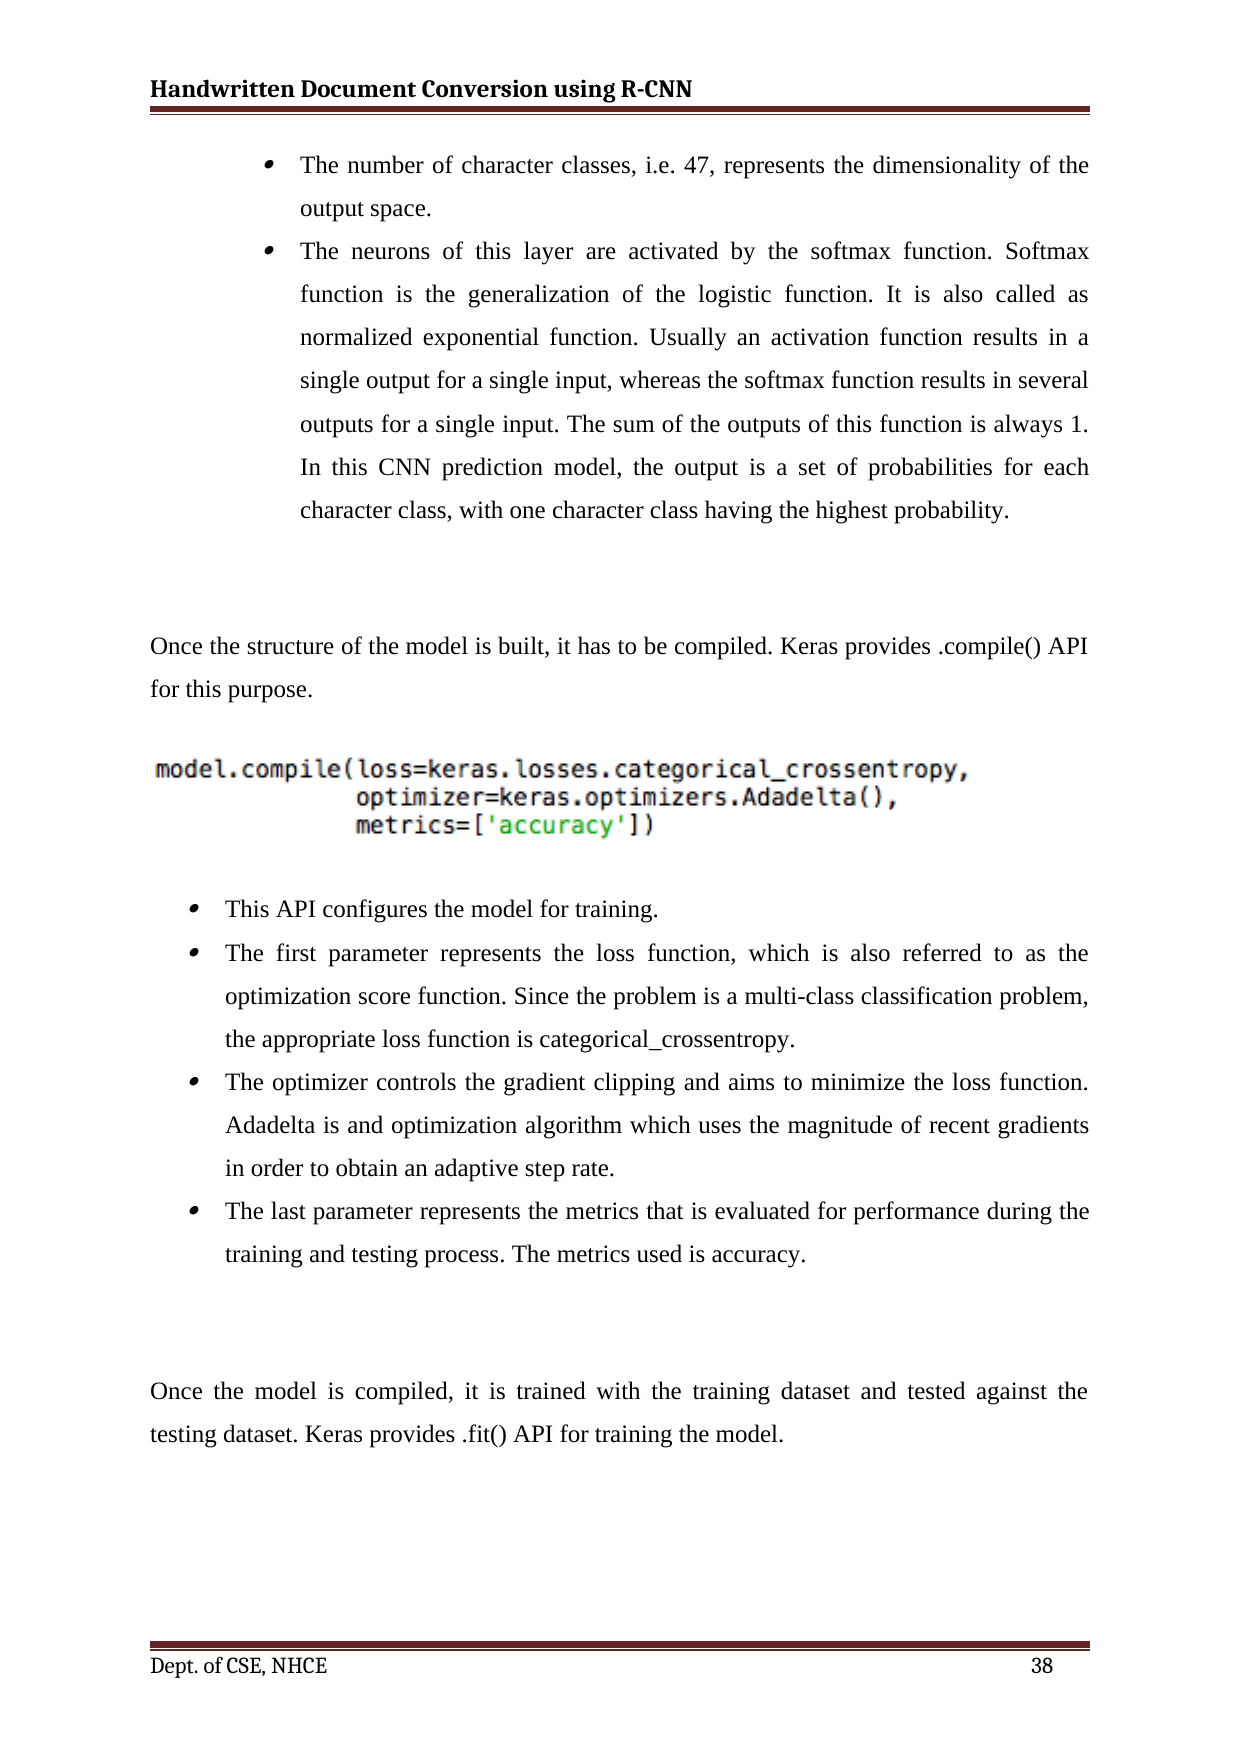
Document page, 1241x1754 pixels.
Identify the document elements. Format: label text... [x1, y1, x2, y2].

picture [150, 742, 1015, 856]
list The number of character classes, i.e. 47, represents the dimensionality of the output space. [262, 150, 1090, 222]
text Once the structure of the model is built, it has to be compiled. Keras provides .compile() API for this purpose. [150, 631, 1090, 703]
list The neurons of this layer are activated by the softmax function. Softmax function is the generalization of the logistic function. It is also called as normalized exponential function. Usually an activation function results in a single output for a single input, whereas the softmax function results in several outputs for a single input. The sum of the outputs of this function is always 1. In this CNN prediction model, the output is a set of probabilities for each character class, with one character class having the highest probability. [262, 236, 1090, 524]
text Once the model is compiled, it is trained with the training dataset and tested against the testing dataset. Keras provides .fit() API for training the model. [150, 1376, 1090, 1448]
list The optimizer controls the gradient clipping and aims to minimize the loss function. Adadelta is and optimization algorithm which uses the magnitude of recent gradients in order to obtain an adaptive step rate. [187, 1067, 1090, 1182]
list The last parameter represents the metrics that is evaluated for performance during the training and testing process. The metrics used is accuracy. [187, 1196, 1090, 1268]
list This API configures the model for training. [187, 894, 1090, 923]
list The first parameter represents the loss function, which is also referred to as the optimization score function. Since the problem is a multi-class classification problem, the appropriate loss function is categorical_crossentropy. [187, 938, 1090, 1053]
